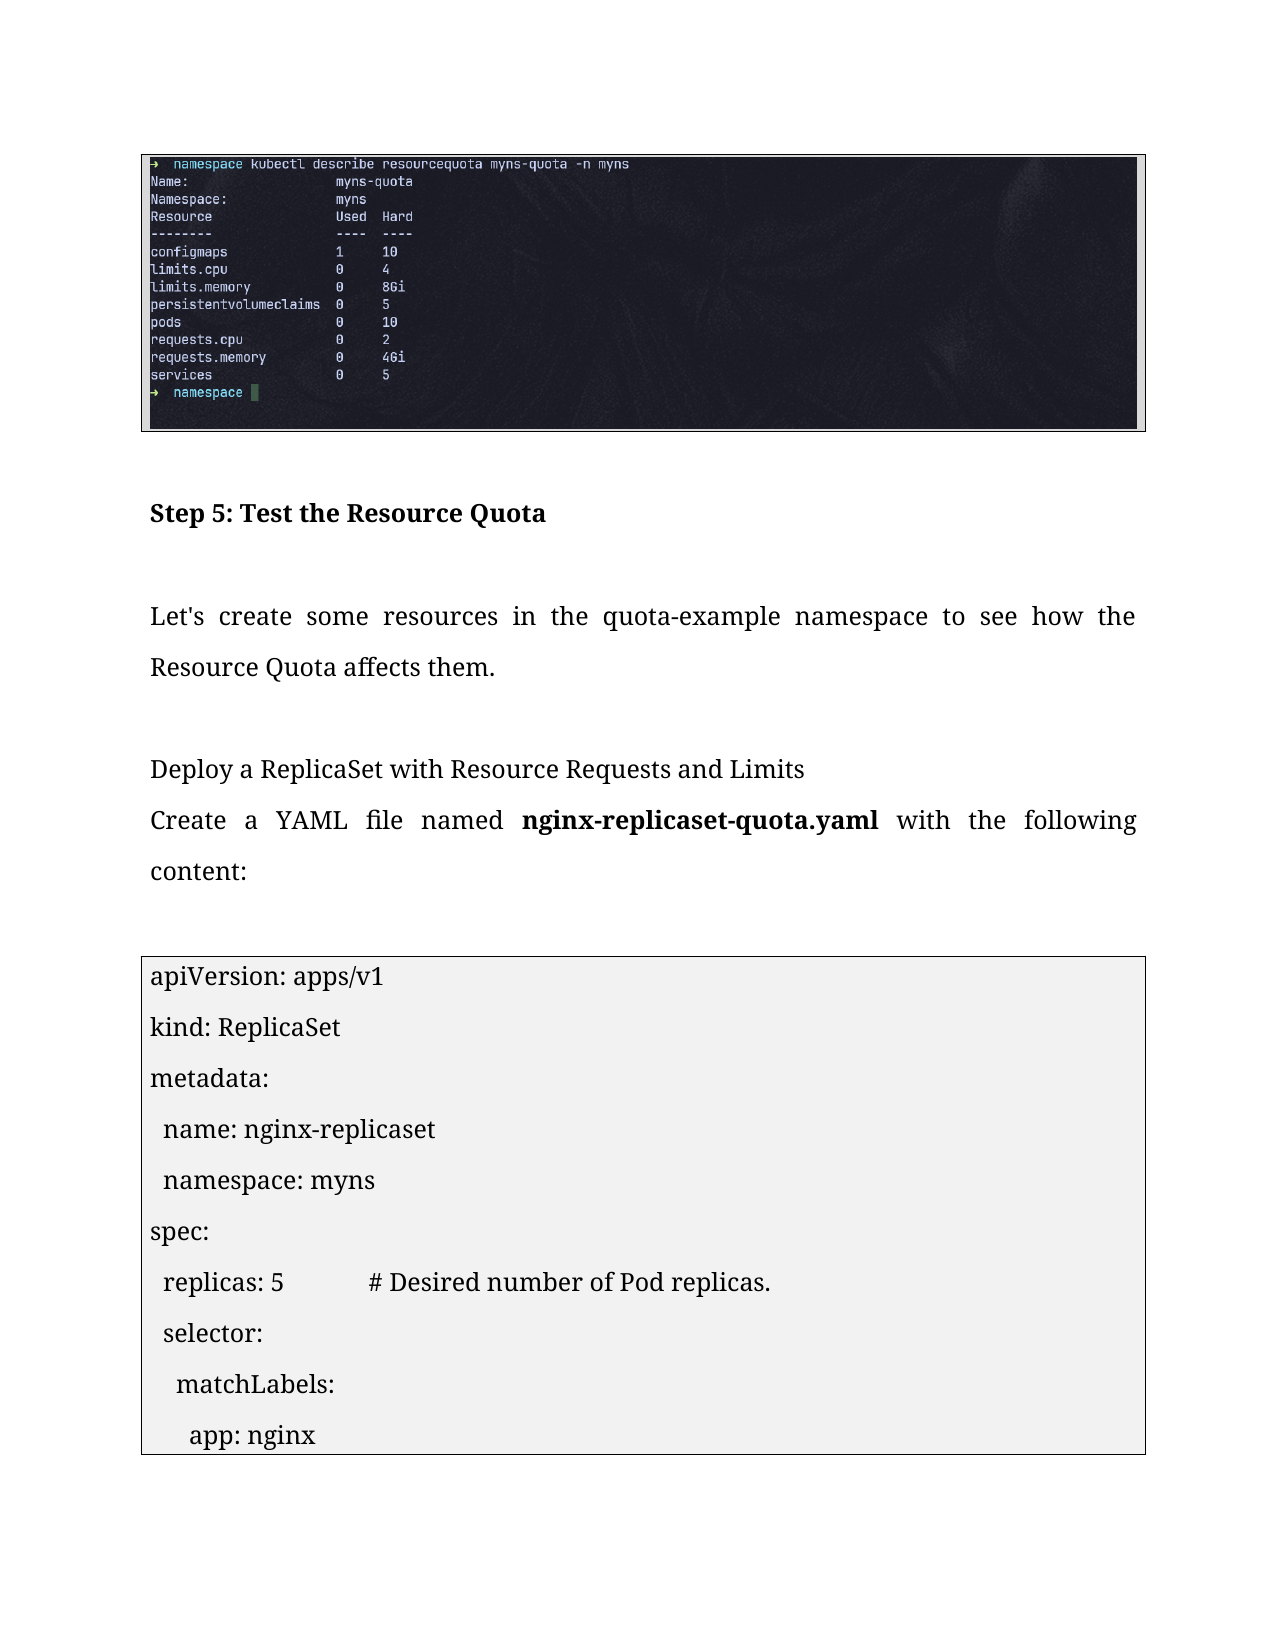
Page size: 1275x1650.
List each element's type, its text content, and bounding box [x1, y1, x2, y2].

text app: nginx [142, 1415, 1145, 1454]
text Let's create some resources in the quota-example namespace to see how the Resource Quota affects them. [150, 598, 1137, 683]
text apiVersion: apps/v1 [142, 957, 1145, 993]
text metadata: [142, 1058, 1145, 1095]
text replicas: 5 # Desired number of Pod replicas. [142, 1262, 1145, 1299]
text Create a YAML file named nginx-replicaset-quota.yaml with the following content: [150, 802, 1137, 887]
text spec: [142, 1211, 1145, 1248]
text Deploy a ReplicaSet with Resource Requests and Limits [150, 751, 1137, 785]
text kind: ReplicaSet [142, 1007, 1145, 1044]
text selector: [142, 1313, 1145, 1350]
text Step 5: Test the Resource Quota [150, 496, 1137, 530]
text name: nginx-replicaset [142, 1109, 1145, 1146]
text namespace: myns [142, 1160, 1145, 1197]
picture [150, 157, 1137, 429]
text matchLabels: [142, 1364, 1145, 1401]
